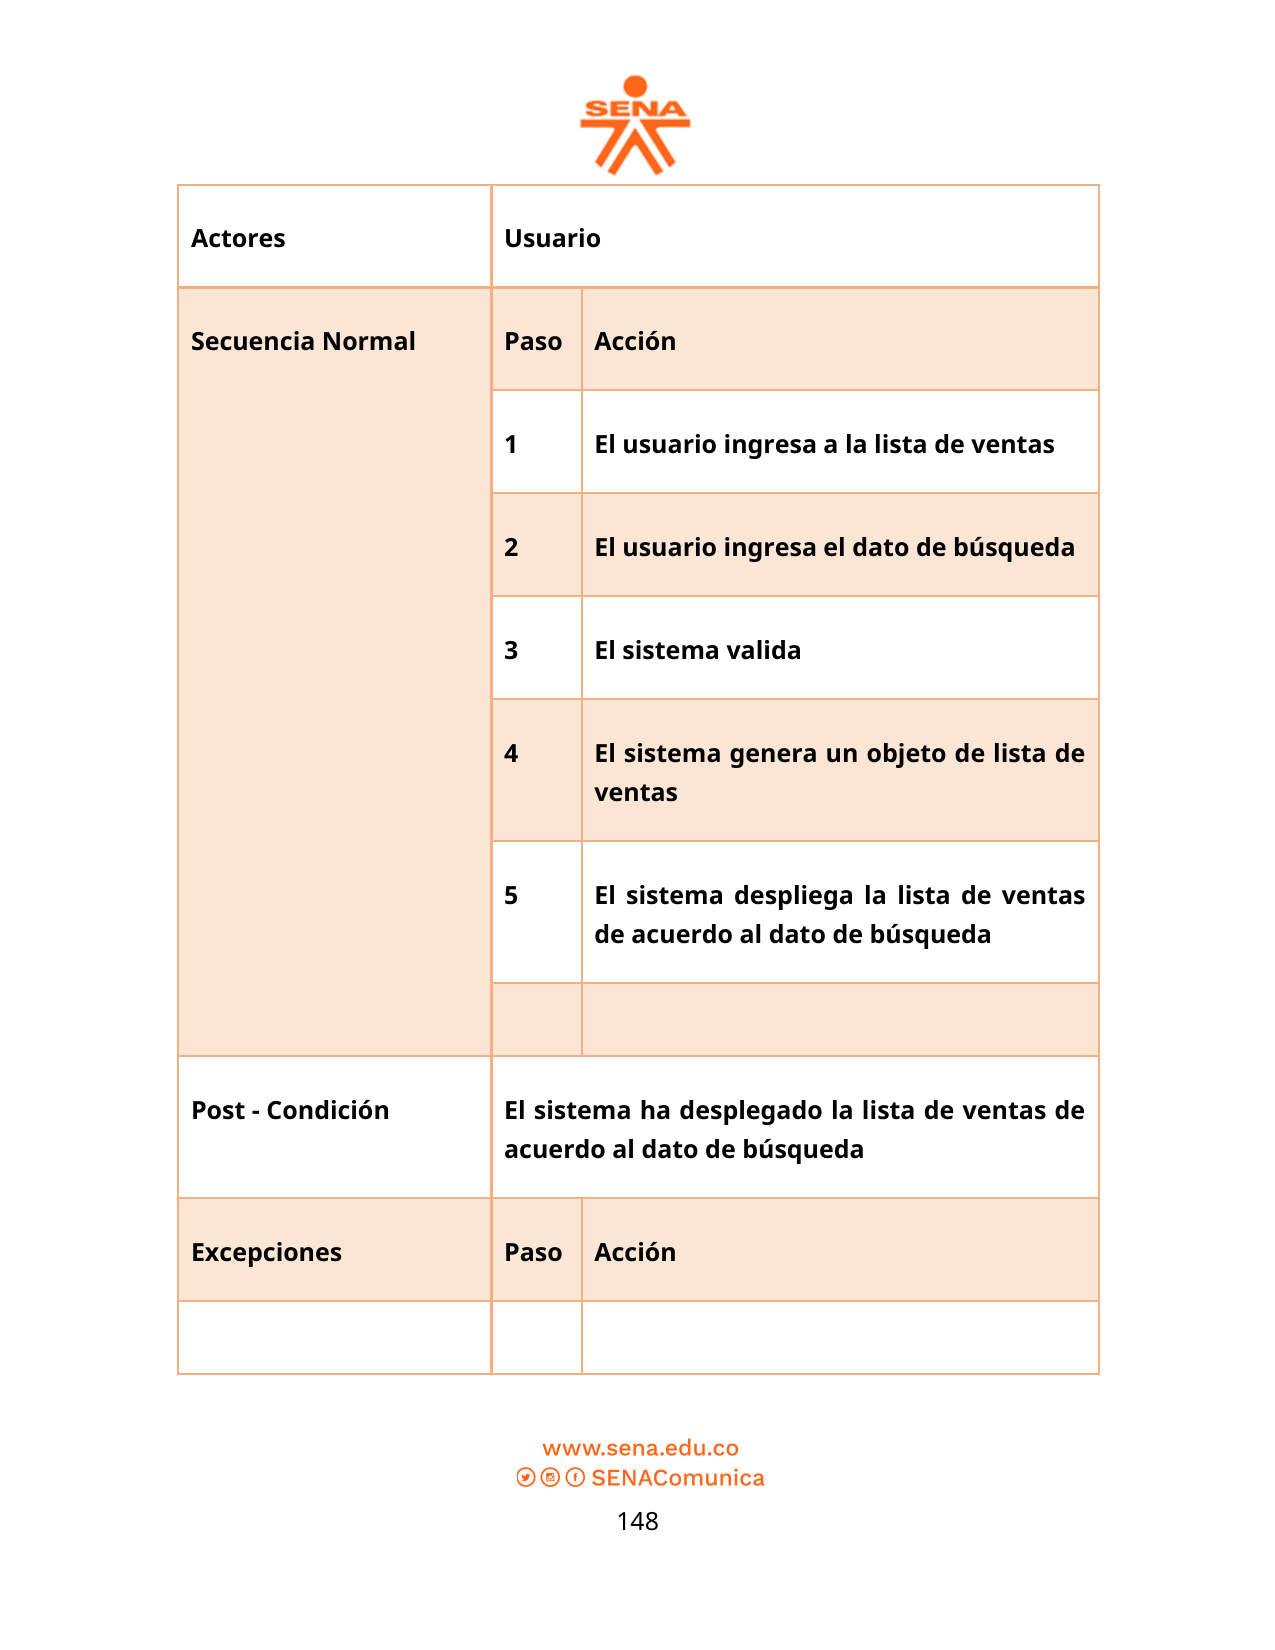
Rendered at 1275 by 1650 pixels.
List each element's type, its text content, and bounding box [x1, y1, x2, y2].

table_cell Post - Condición [179, 1057, 490, 1197]
table_cell Acción [583, 1199, 1098, 1300]
table_cell 1 [493, 391, 581, 492]
table_cell [583, 984, 1098, 1055]
table_cell 5 [493, 842, 581, 982]
table_cell 2 [493, 494, 581, 595]
table_cell Secuencia Normal [179, 289, 490, 1055]
table_cell Paso [493, 289, 581, 389]
table_cell [583, 1302, 1098, 1372]
table_cell El sistema despliega la lista de ventas de acuerdo al dato de búsqueda [583, 842, 1098, 982]
table_cell El usuario ingresa a la lista de ventas [583, 391, 1098, 492]
table_cell El sistema valida [583, 597, 1098, 698]
table_cell Paso [493, 1199, 581, 1300]
picture [573, 73, 702, 184]
picture [517, 1436, 765, 1487]
table_cell Acción [583, 289, 1098, 389]
table_cell [493, 984, 581, 1055]
table_cell Usuario [493, 186, 1098, 286]
table_cell Actores [179, 186, 490, 286]
table_cell El sistema ha desplegado la lista de ventas de acuerdo al dato de búsqueda [493, 1057, 1098, 1197]
table_cell [179, 1302, 490, 1372]
table_cell 3 [493, 597, 581, 698]
table_cell El sistema genera un objeto de lista de ventas [583, 700, 1098, 840]
table_cell [493, 1302, 581, 1372]
table_cell 4 [493, 700, 581, 840]
table_cell Excepciones [179, 1199, 490, 1300]
table_cell El usuario ingresa el dato de búsqueda [583, 494, 1098, 595]
